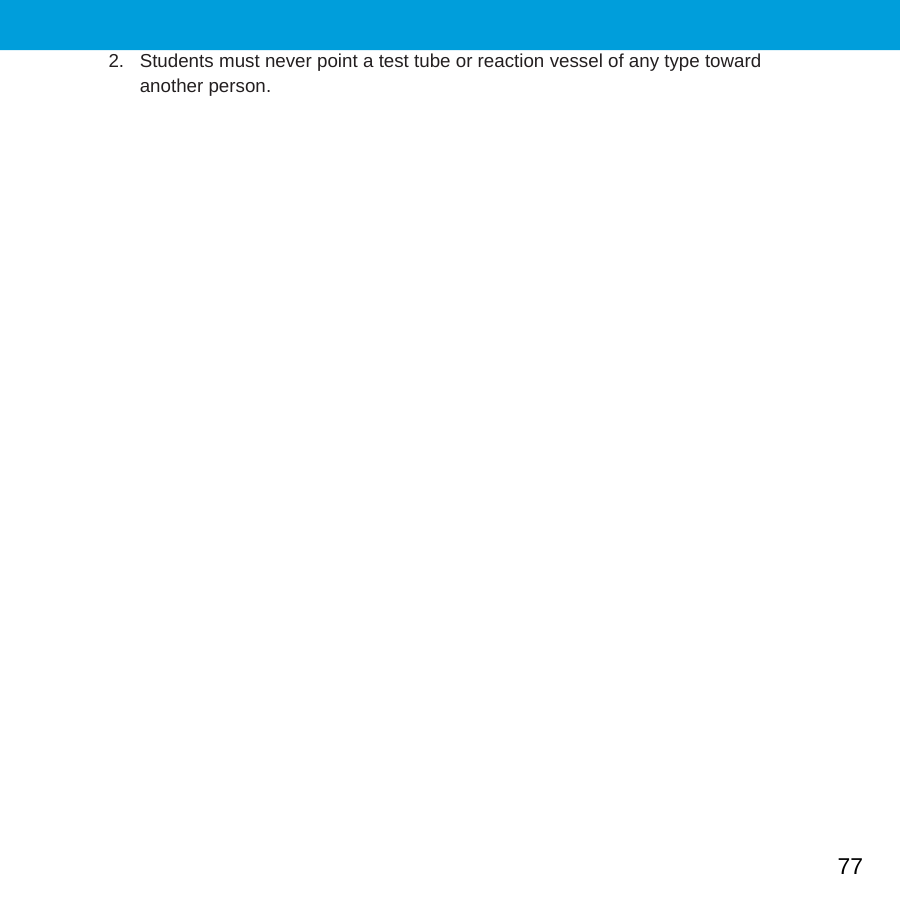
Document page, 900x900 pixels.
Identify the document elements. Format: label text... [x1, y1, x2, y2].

list Students must never point a test tube or reaction vessel of any type toward another person. [108, 50, 801, 96]
